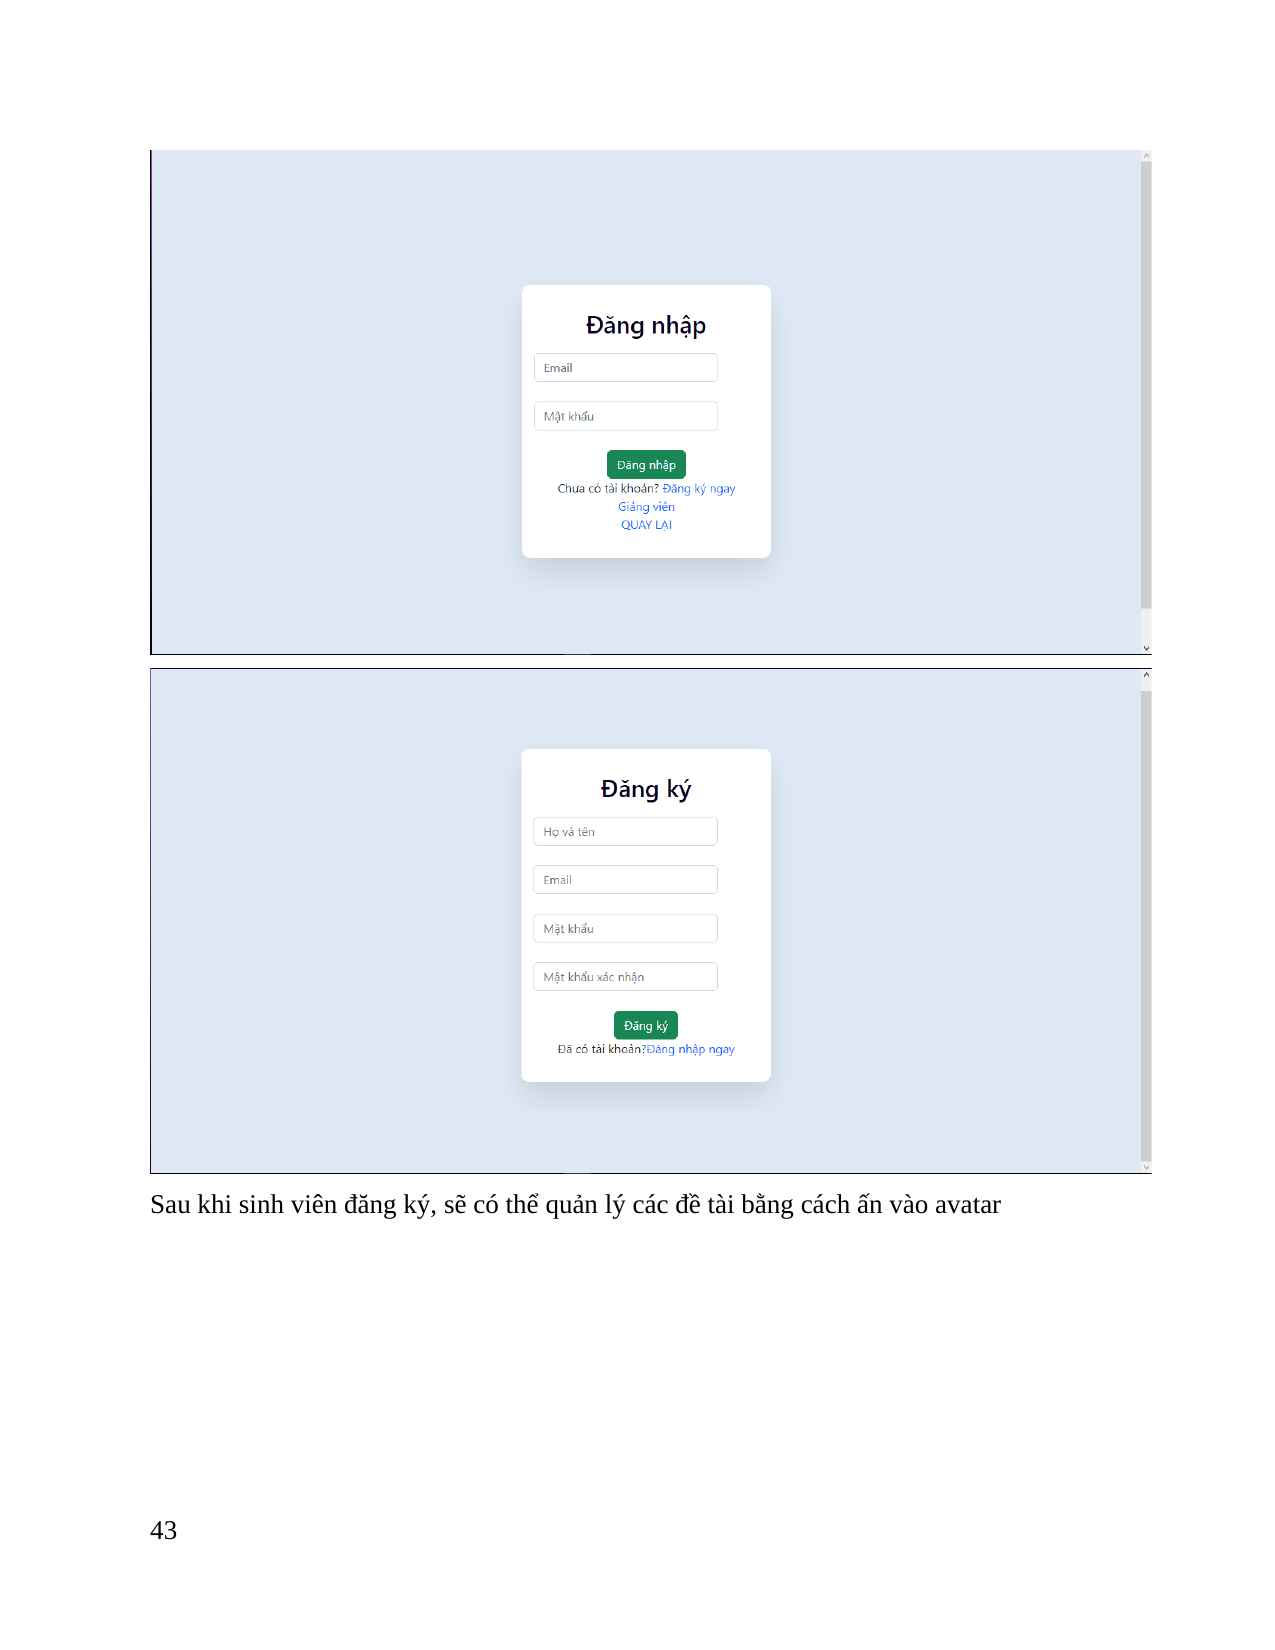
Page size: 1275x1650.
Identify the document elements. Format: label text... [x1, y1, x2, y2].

picture [150, 668, 1152, 1174]
text Sau khi sinh viên đăng ký, sẽ có thể quản lý các đề tài bằng cách ấn vào avatar [150, 1188, 1152, 1219]
picture [150, 150, 1152, 655]
